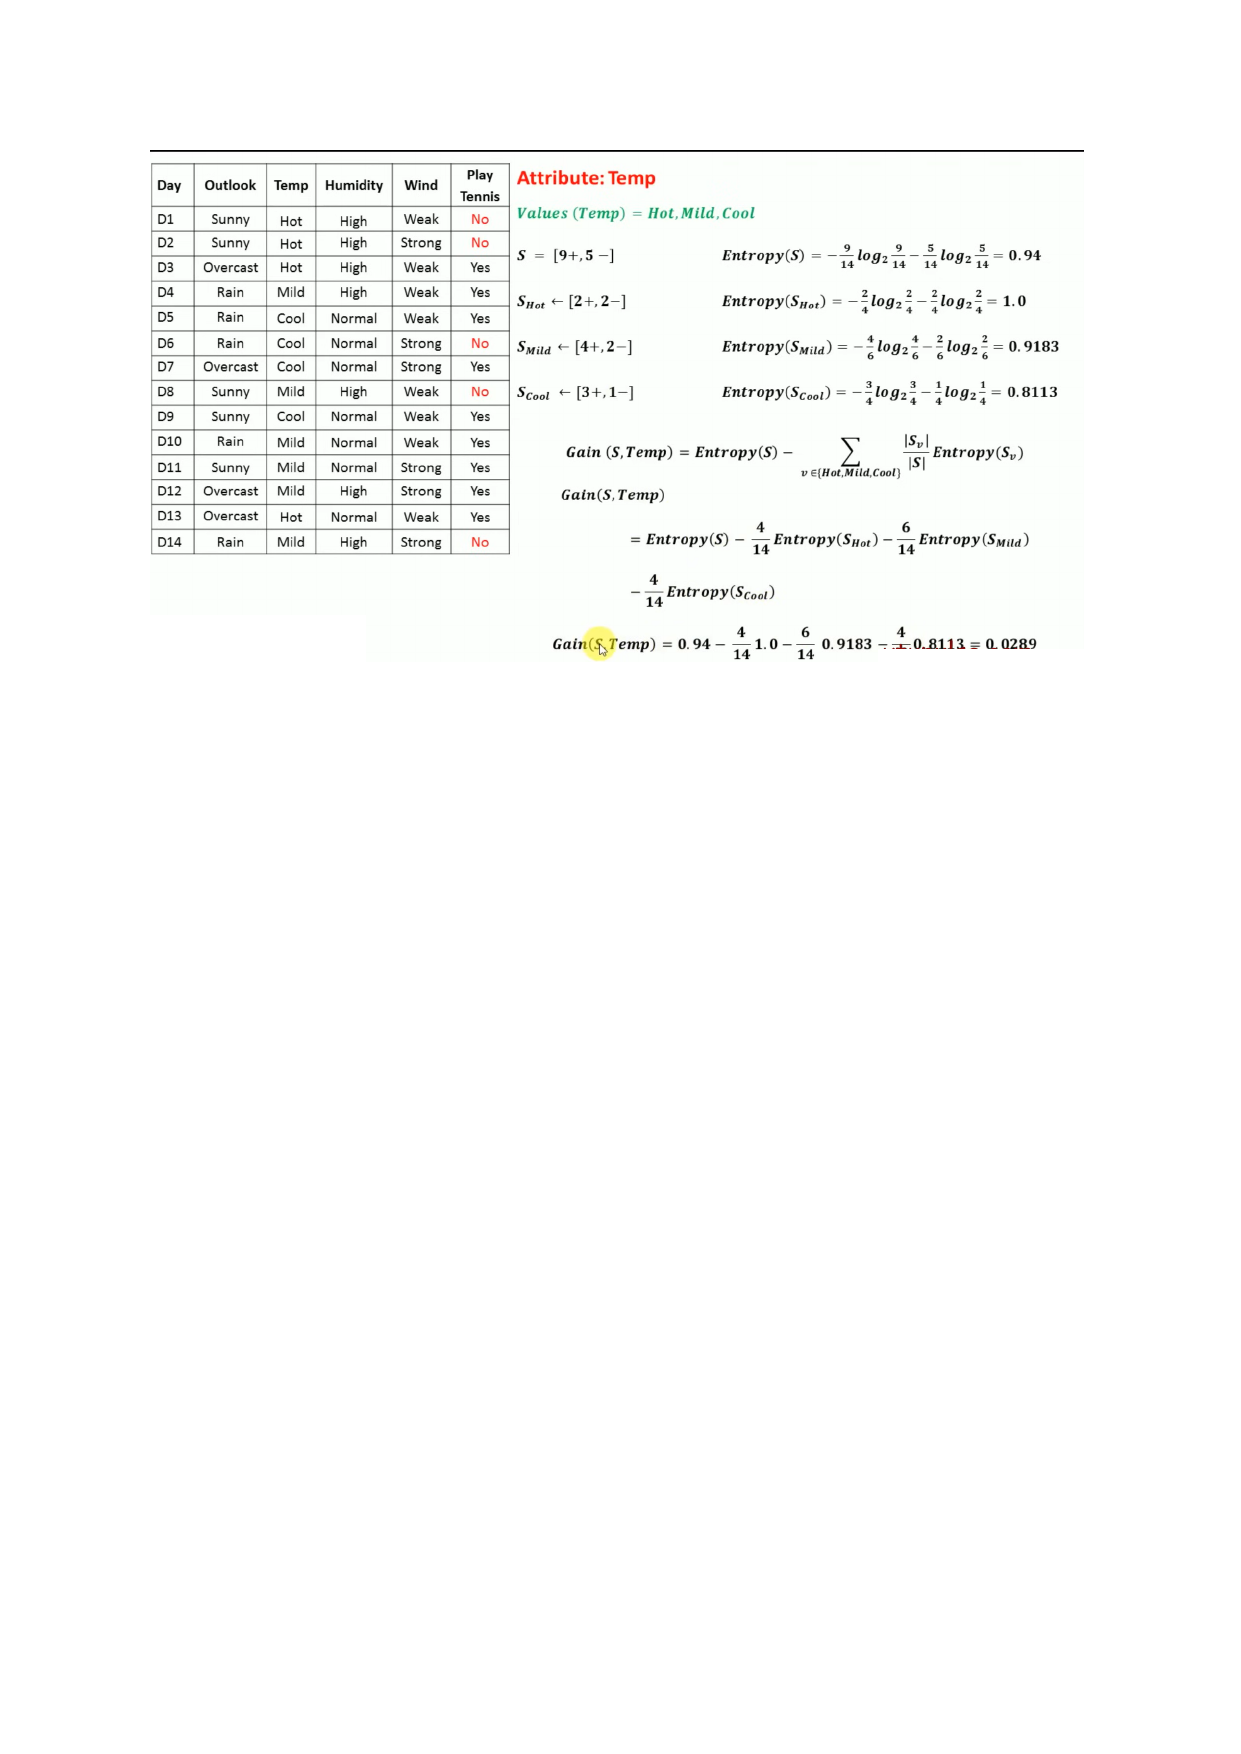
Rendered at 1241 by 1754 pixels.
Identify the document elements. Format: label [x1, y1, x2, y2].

picture [150, 150, 1084, 662]
